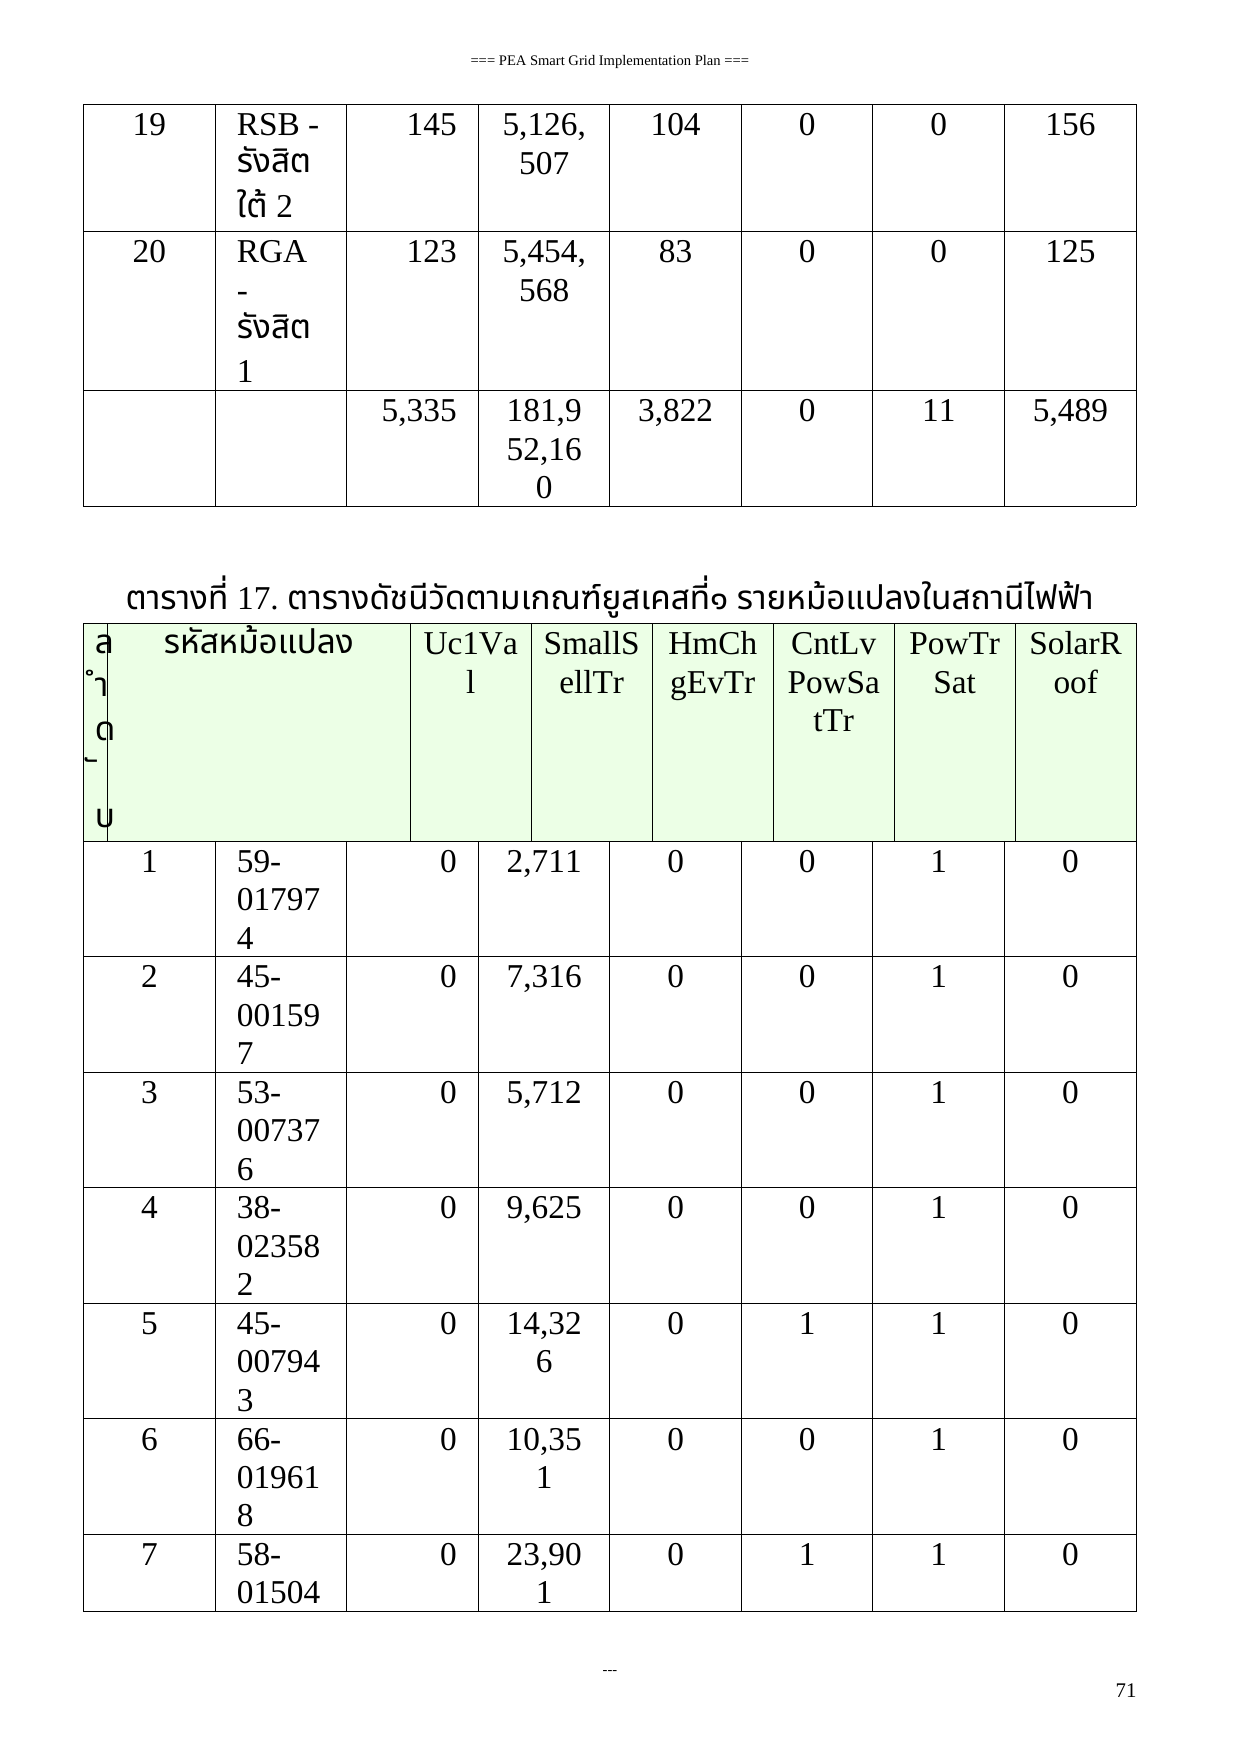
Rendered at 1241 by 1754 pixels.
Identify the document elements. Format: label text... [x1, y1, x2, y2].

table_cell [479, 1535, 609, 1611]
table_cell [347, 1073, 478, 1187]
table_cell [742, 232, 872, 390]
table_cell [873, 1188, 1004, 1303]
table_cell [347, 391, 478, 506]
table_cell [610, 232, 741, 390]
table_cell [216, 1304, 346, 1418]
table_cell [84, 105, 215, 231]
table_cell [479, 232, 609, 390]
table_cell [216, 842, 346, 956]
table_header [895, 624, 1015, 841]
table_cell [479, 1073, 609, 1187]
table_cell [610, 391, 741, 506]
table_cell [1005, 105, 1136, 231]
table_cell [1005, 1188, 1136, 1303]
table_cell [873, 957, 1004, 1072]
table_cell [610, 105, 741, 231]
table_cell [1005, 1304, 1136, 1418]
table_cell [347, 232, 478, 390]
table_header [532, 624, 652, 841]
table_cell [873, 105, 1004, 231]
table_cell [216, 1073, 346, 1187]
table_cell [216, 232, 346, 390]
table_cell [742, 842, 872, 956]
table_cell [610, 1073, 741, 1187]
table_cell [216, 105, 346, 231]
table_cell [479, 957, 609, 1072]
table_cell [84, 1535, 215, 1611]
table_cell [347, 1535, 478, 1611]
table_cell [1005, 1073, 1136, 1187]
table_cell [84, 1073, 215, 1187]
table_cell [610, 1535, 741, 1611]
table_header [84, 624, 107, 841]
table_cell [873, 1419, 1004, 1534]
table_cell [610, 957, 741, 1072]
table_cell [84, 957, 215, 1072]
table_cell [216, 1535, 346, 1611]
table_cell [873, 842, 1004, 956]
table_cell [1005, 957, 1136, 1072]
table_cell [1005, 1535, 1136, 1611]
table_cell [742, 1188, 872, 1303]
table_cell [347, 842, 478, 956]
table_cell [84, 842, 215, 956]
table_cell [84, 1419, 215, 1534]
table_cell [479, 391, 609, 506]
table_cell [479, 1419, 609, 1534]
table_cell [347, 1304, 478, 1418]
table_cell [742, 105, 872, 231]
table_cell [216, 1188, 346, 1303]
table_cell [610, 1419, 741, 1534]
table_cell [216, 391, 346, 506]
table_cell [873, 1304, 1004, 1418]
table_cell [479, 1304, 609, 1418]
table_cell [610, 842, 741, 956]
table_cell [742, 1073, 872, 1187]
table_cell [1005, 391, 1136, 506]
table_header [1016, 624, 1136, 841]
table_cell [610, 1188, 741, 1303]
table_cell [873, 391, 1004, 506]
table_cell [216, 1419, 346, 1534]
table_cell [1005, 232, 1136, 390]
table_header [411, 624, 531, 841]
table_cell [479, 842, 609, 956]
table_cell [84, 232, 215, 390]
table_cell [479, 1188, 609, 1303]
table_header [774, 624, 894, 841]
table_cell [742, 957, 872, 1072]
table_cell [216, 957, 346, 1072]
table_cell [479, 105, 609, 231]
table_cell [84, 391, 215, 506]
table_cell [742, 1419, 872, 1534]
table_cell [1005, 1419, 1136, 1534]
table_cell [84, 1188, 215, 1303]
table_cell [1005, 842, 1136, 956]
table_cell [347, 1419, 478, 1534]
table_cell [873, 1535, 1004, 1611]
text ตารางที่ 17. ตารางดัชนีวัดตามเกณฑ์ยูสเคสที่๑ รายหม้อแปลงในสถานีไฟฟ้า [83, 578, 1136, 623]
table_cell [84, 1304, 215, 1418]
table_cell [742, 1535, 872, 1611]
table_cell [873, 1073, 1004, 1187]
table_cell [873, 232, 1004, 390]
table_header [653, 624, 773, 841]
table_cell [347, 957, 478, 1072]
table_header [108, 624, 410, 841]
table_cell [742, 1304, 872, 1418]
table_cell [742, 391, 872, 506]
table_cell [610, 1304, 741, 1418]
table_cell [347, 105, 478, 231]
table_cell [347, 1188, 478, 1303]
